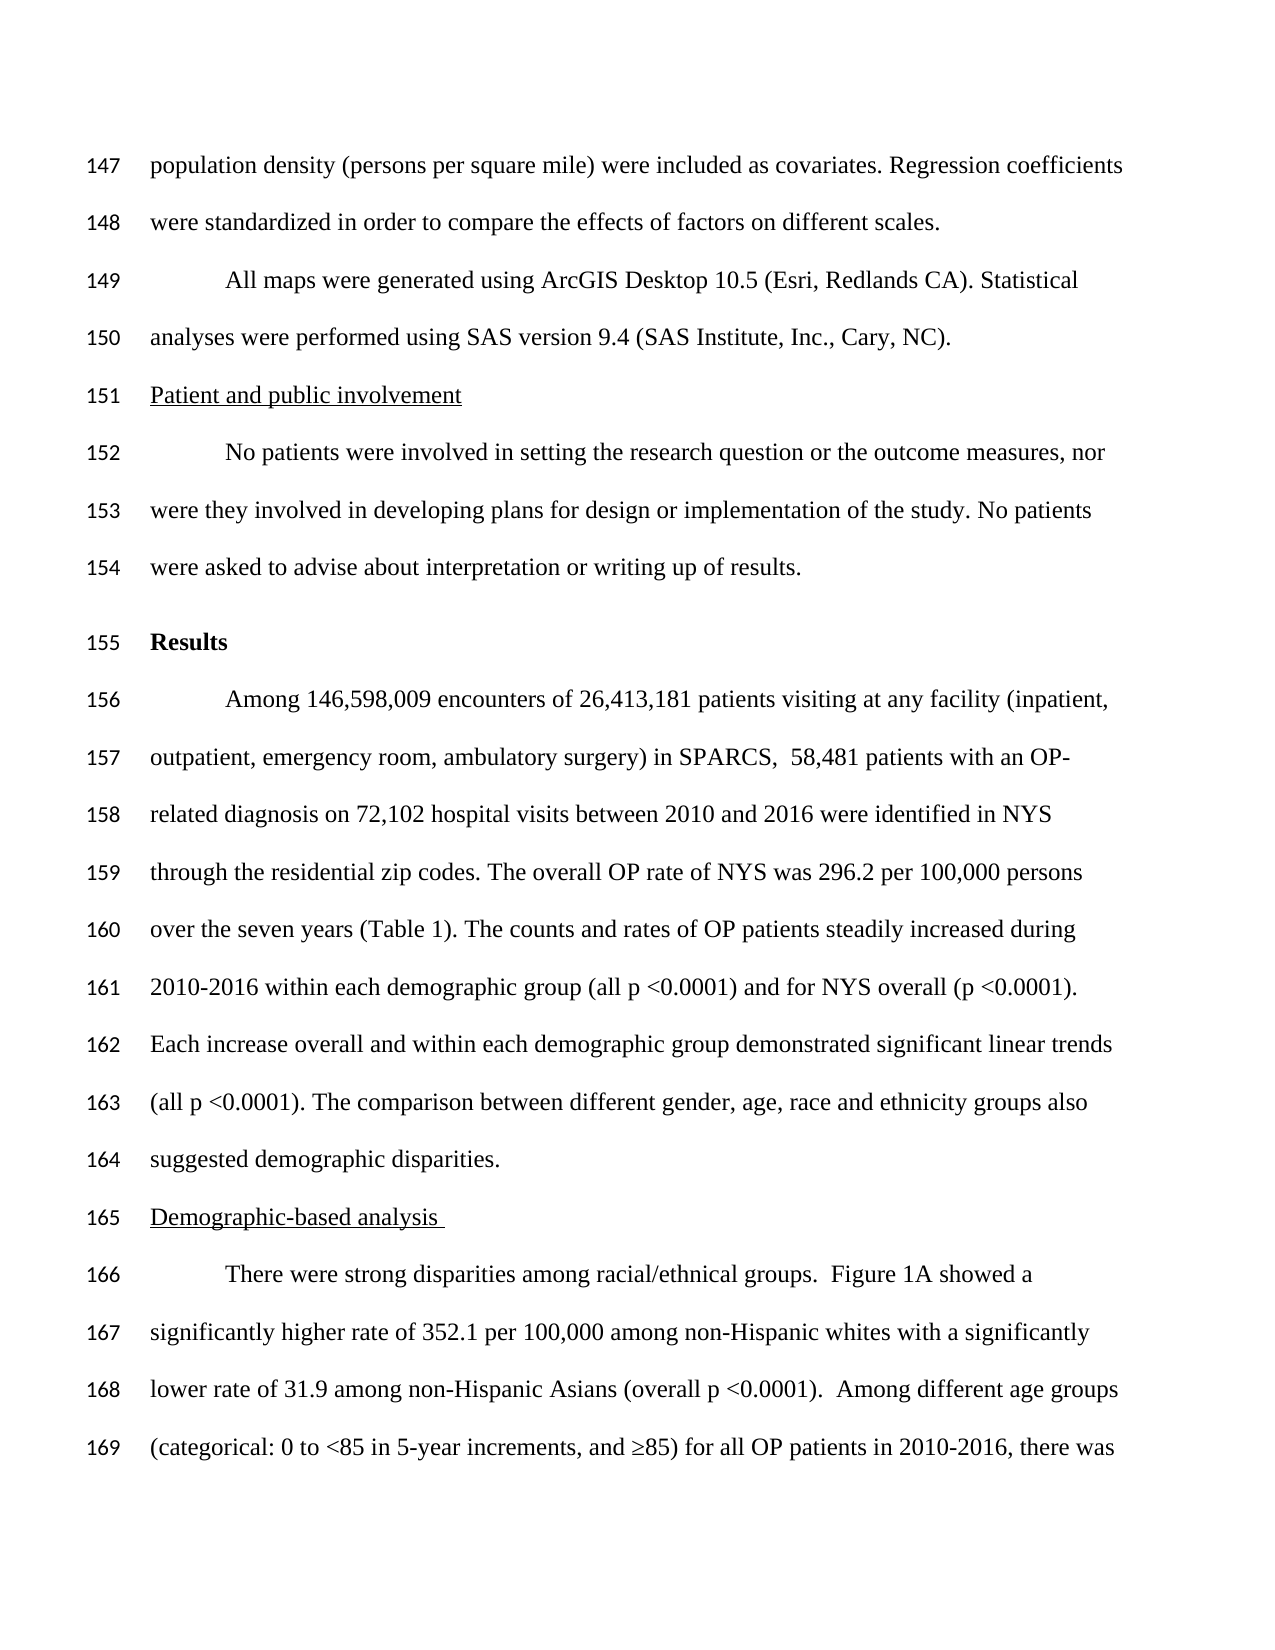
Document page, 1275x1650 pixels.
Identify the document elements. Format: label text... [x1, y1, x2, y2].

text All maps were generated using ArcGIS Desktop 10.5 (Esri, Redlands CA). Statistical analyses were performed using SAS version 9.4 (SAS Institute, Inc., Cary, NC). [150, 265, 1125, 351]
text Patient and public involvement [150, 380, 1125, 409]
text No patients were involved in setting the research question or the outcome measures, nor were they involved in developing plans for design or implementation of the study. No patients were asked to advise about interpretation or writing up of results. [150, 437, 1125, 581]
text Results [150, 627, 1125, 655]
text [150, 150, 1125, 236]
text Among 146,598,009 encounters of 26,413,181 patients visiting at any facility (inpatient, outpatient, emergency room, ambulatory surgery) in SPARCS, 58,481 patients with an OP-related diagnosis on 72,102 hospital visits between 2010 and 2016 were identified in NYS through the residential zip codes. The overall OP rate of NYS was 296.2 per 100,000 persons over the seven years (Table 1). The counts and rates of OP patients steadily increased during 2010-2016 within each demographic group (all p <0.0001) and for NYS overall (p <0.0001). Each increase overall and within each demographic group demonstrated significant linear trends (all p <0.0001). The comparison between different gender, age, race and ethnicity groups also suggested demographic disparities. [150, 684, 1125, 1173]
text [150, 1259, 1125, 1460]
text Demographic-based analysis [150, 1202, 1125, 1230]
